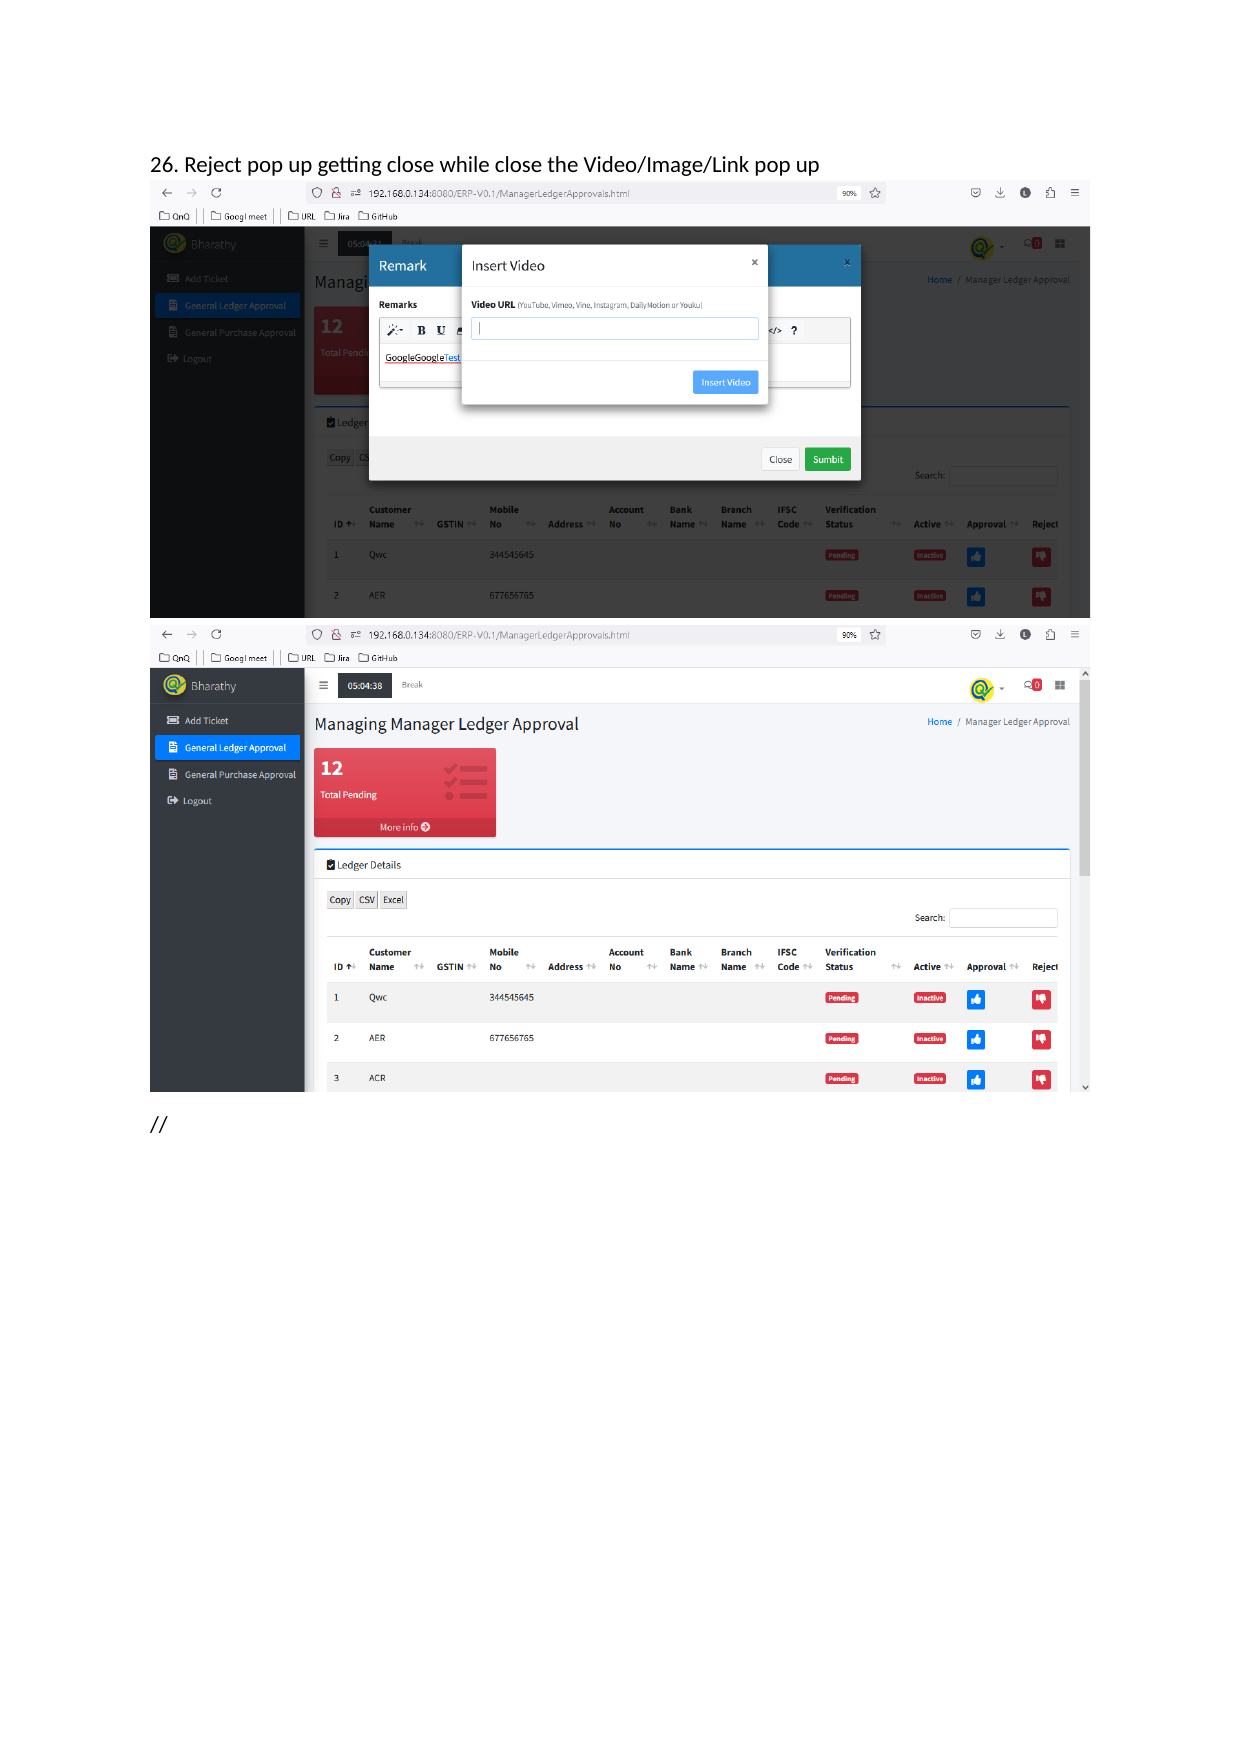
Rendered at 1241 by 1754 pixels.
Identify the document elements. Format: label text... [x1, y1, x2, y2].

text // [150, 1110, 1090, 1138]
text 26. Reject pop up getting close while close the Video/Image/Link pop up [150, 150, 1090, 180]
picture [150, 180, 1091, 618]
picture [150, 625, 1091, 1092]
